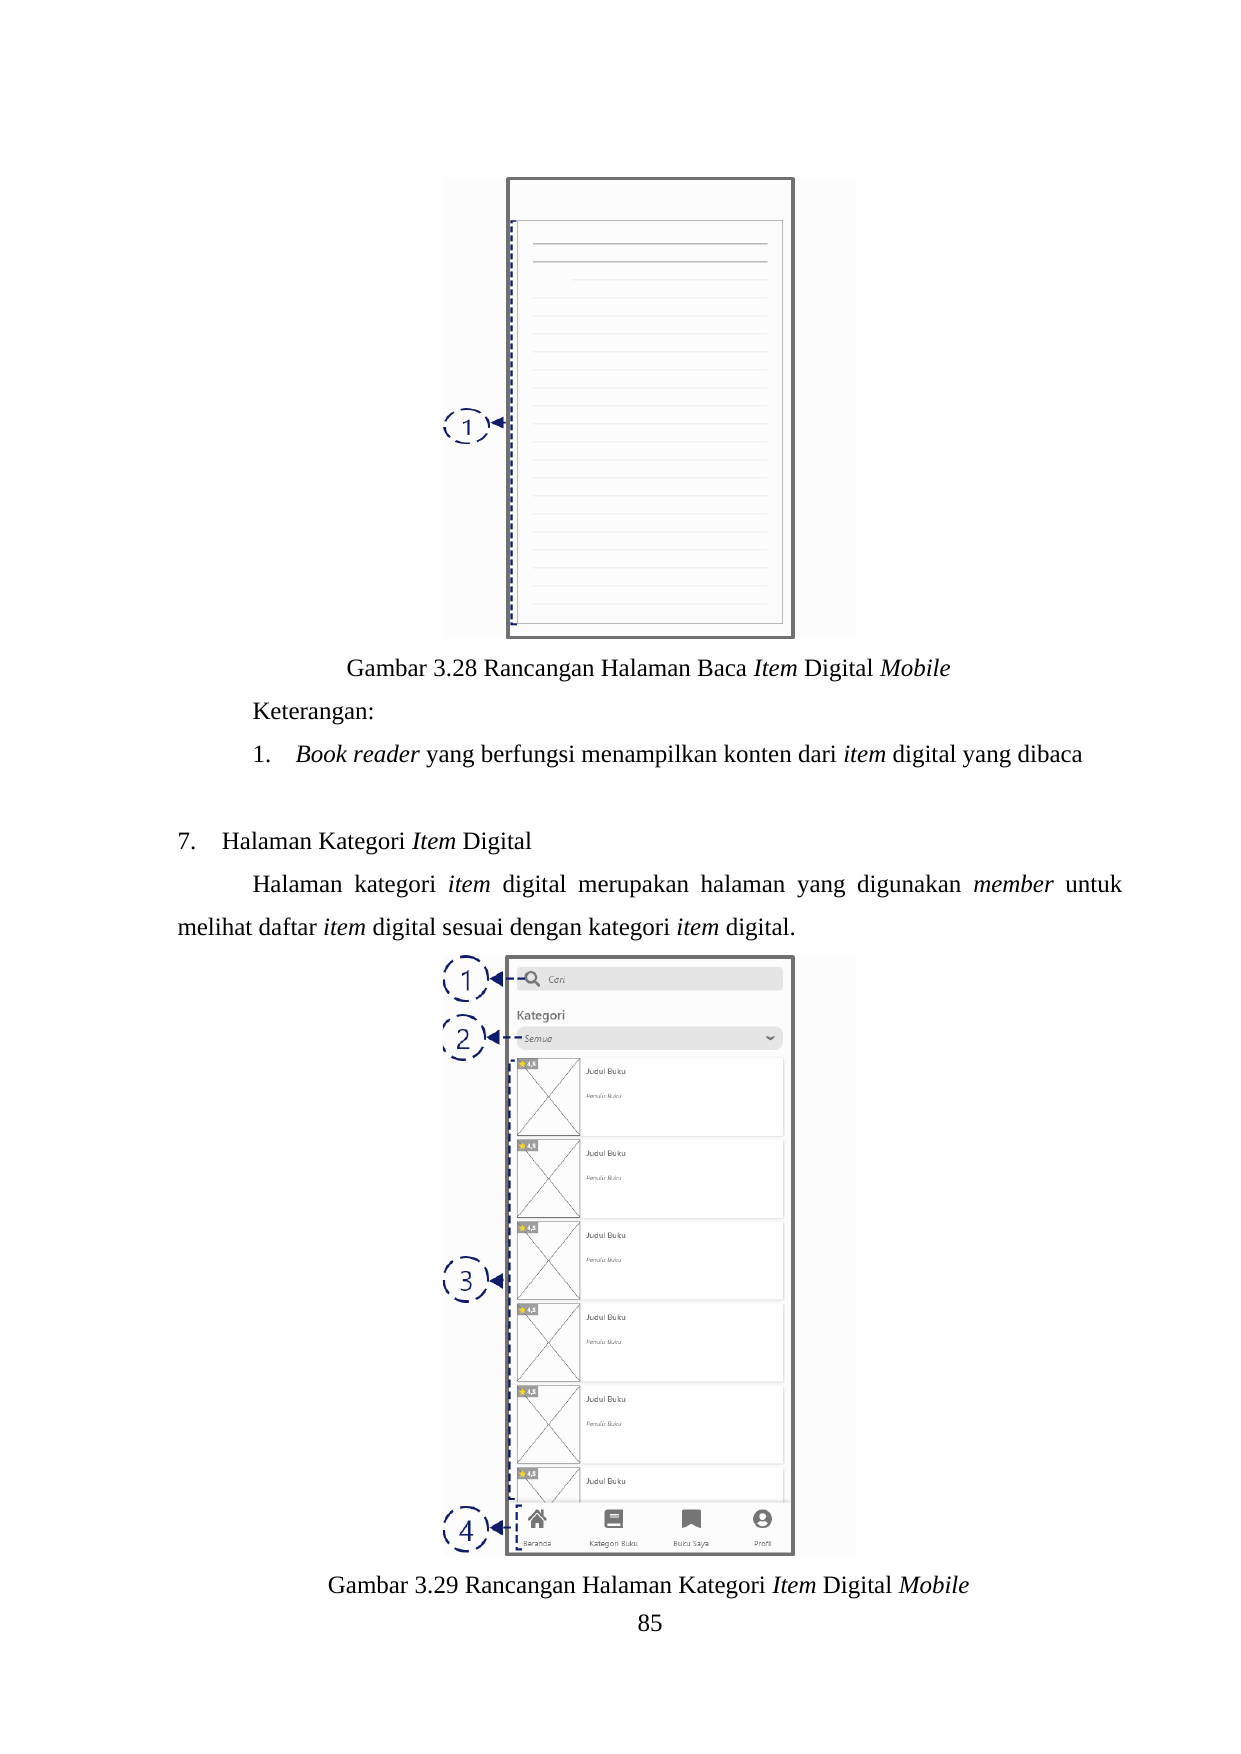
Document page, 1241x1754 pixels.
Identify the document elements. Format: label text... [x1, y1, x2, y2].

picture [443, 177, 857, 639]
text Keterangan: [177, 696, 1122, 725]
text Gambar 3. Rancangan Halaman Baca Item Digital Mobile [177, 653, 1122, 682]
list Halaman Kategori Item Digital [177, 826, 1122, 854]
list Book reader yang berfungsi menampilkan konten dari item digital yang dibaca [252, 739, 1122, 768]
text Halaman kategori item digital merupakan halaman yang digunakan member untuk melihat daftar item digital sesuai dengan kategori item digital. [177, 869, 1122, 941]
picture [442, 955, 857, 1556]
